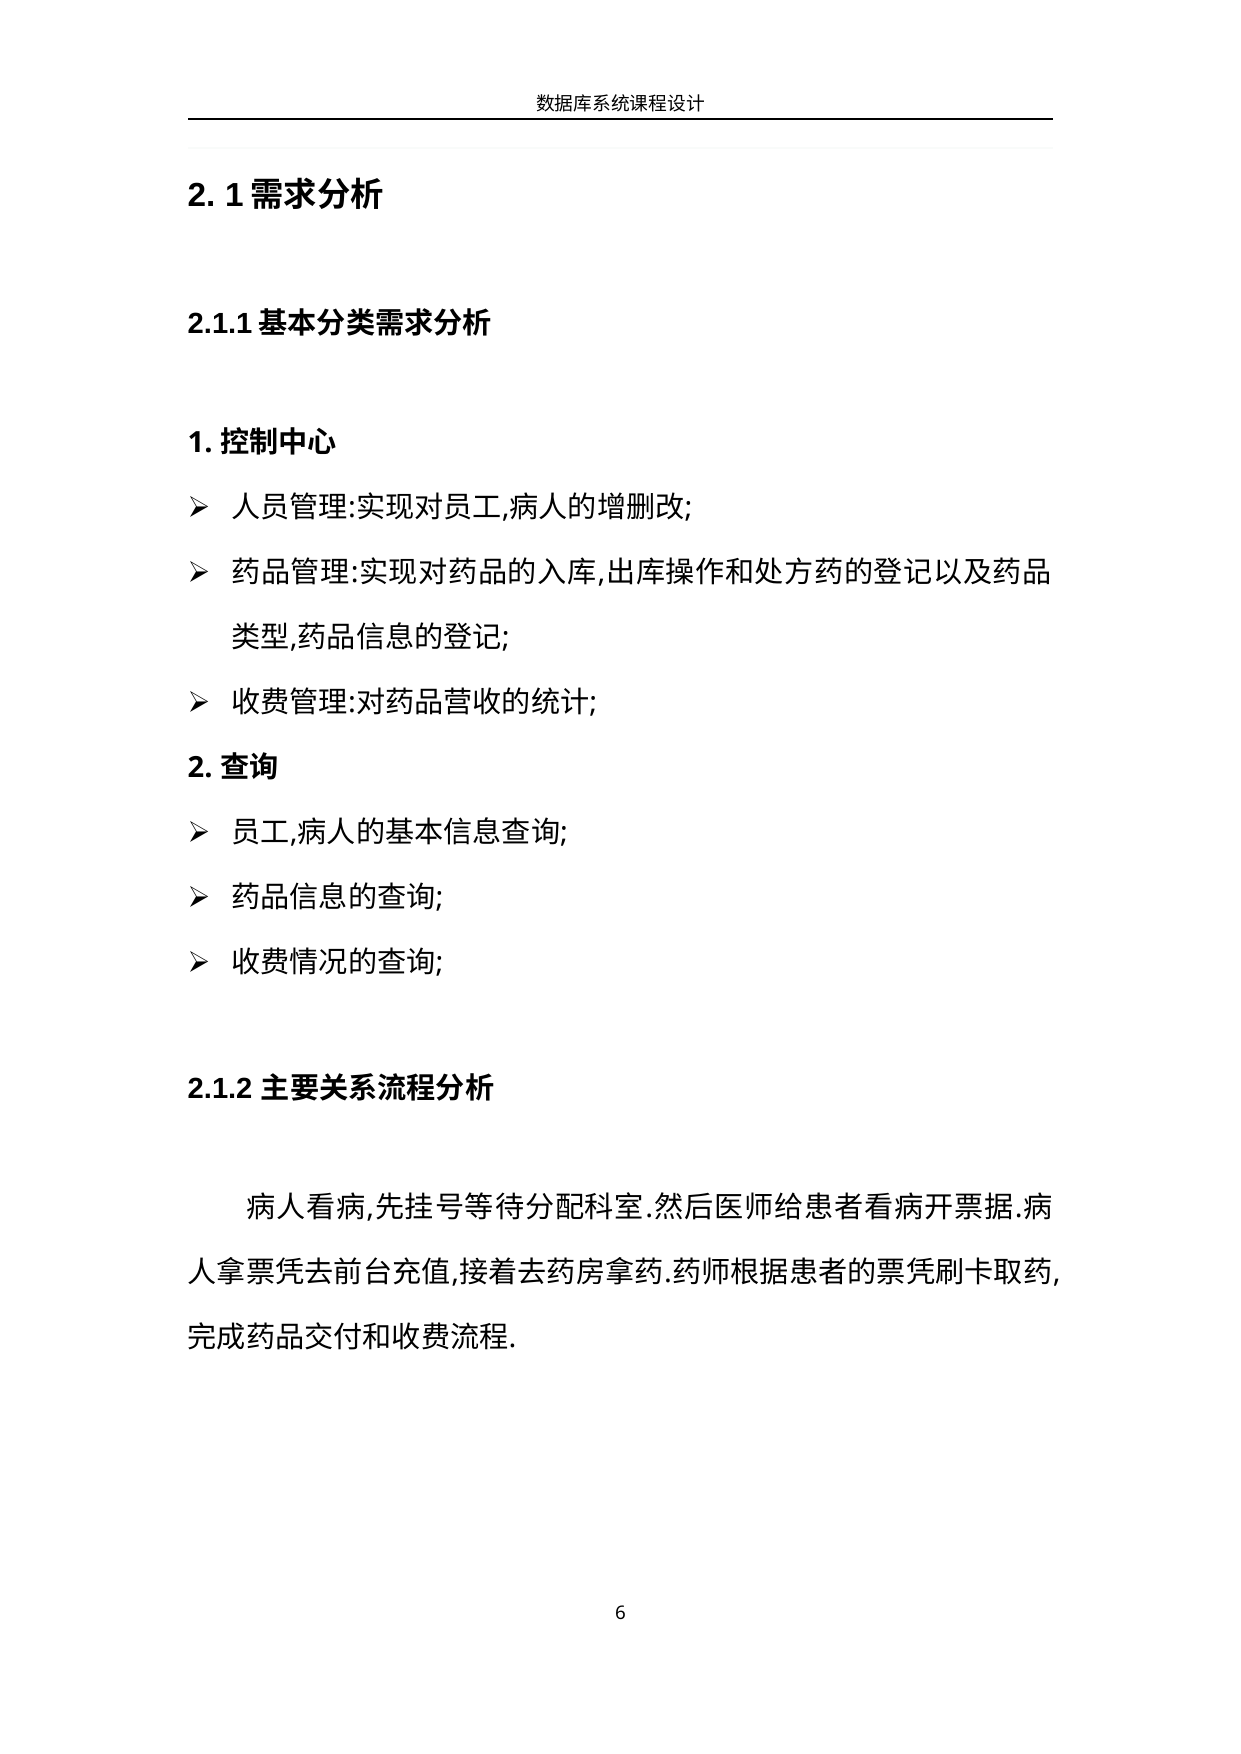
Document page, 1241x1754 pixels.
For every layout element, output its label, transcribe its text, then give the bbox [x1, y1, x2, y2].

list 查询 [187, 732, 1053, 797]
list 收费情况的查询; [187, 927, 1053, 992]
subtitle 2.1.2 主要关系流程分析 [187, 1054, 1053, 1119]
subtitle 1需求分析 [187, 160, 1053, 225]
text 病人看病,先挂号等待分配科室.然后医师给患者看病开票据.病人拿票凭去前台充值,接着去药房拿药.药师根据患者的票凭刷卡取药,完成药品交付和收费流程. [187, 1172, 1053, 1367]
list 控制中心 [187, 407, 1053, 472]
list 收费管理:对药品营收的统计; [187, 667, 1053, 732]
list 药品管理:实现对药品的入库,出库操作和处方药的登记以及药品类型,药品信息的登记; [187, 537, 1053, 667]
list 药品信息的查询; [187, 862, 1053, 927]
subtitle 2.1.1基本分类需求分析 [187, 289, 1053, 354]
list 员工,病人的基本信息查询; [187, 797, 1053, 862]
list 人员管理:实现对员工,病人的增删改; [187, 472, 1053, 537]
